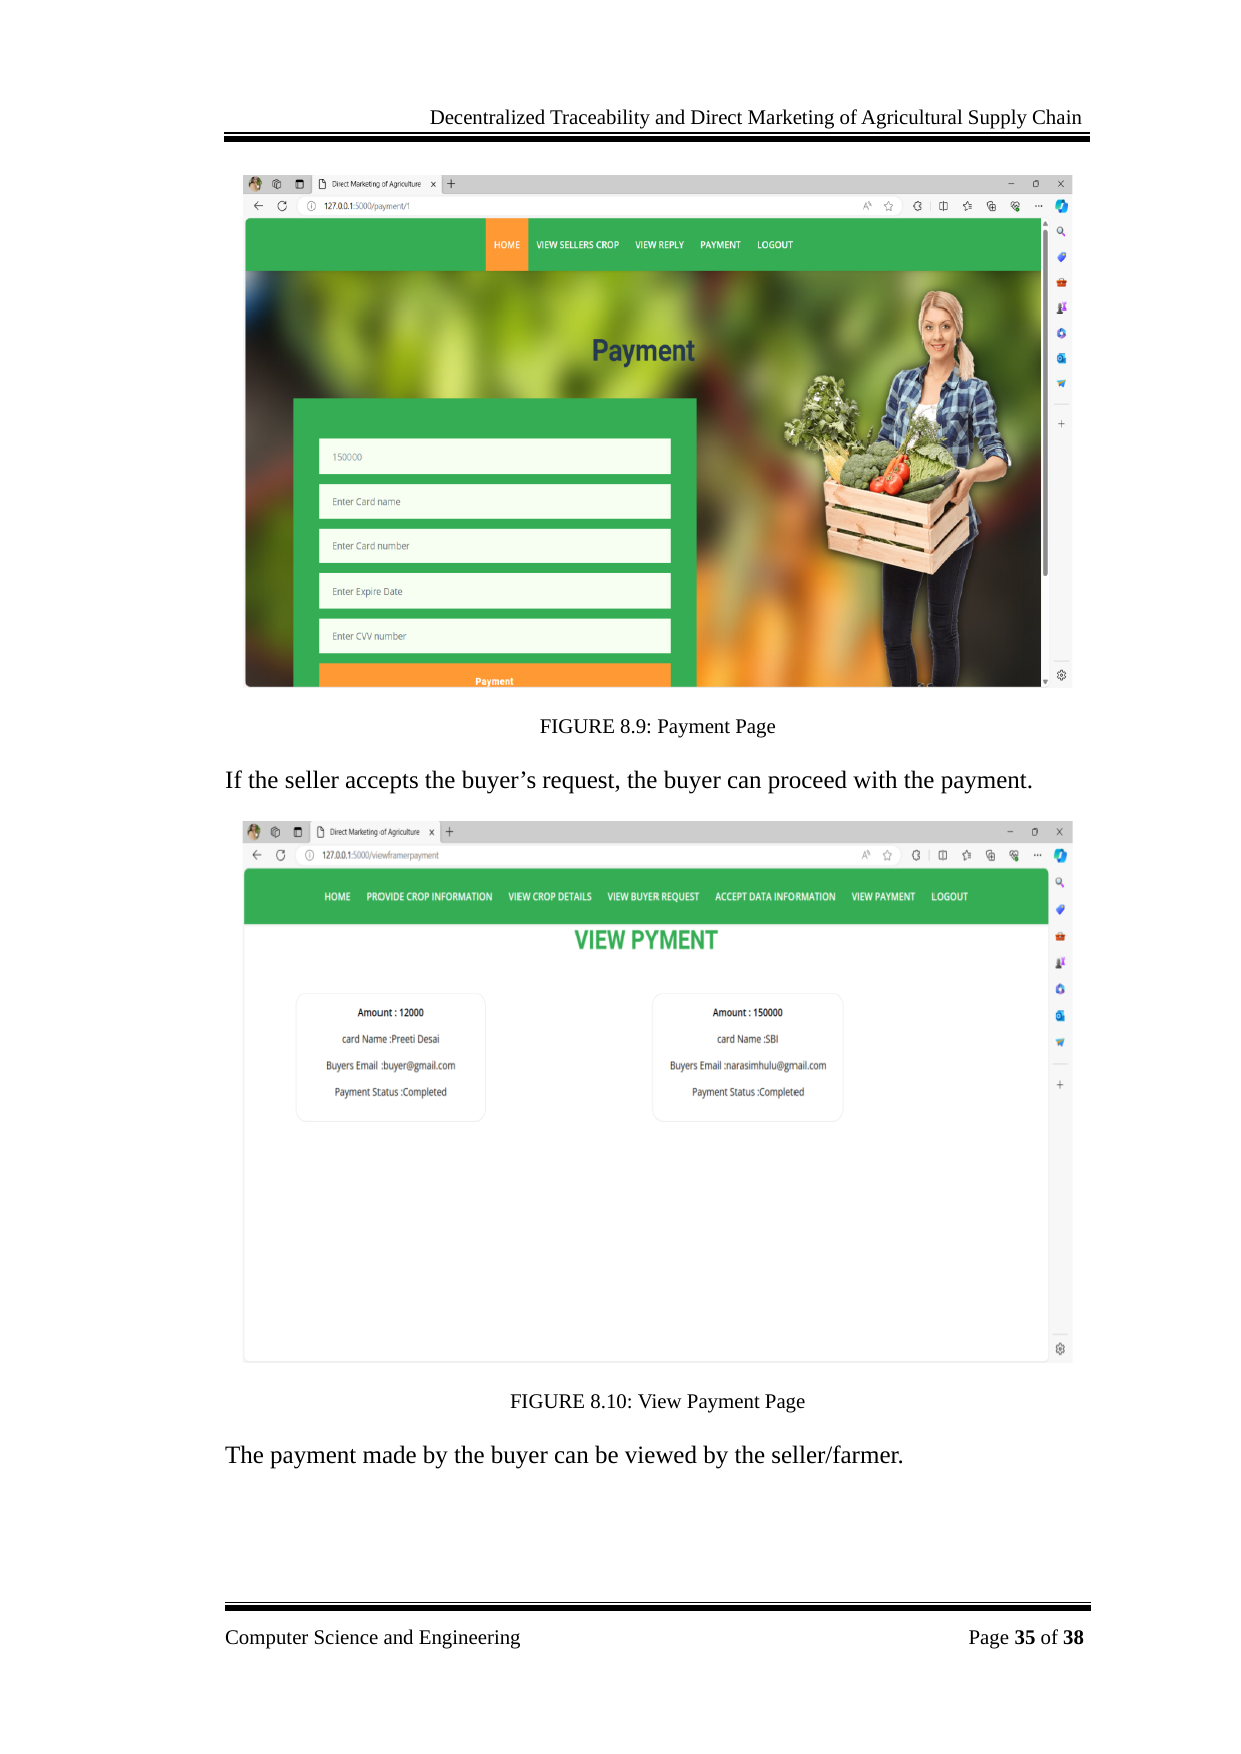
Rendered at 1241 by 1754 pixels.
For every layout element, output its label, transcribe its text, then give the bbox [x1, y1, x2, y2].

text FIGURE 8.9: Payment Page [225, 714, 1090, 738]
picture [243, 175, 1073, 688]
text FIGURE 8.10: View Payment Page [225, 1389, 1090, 1413]
picture [242, 821, 1073, 1363]
text If the seller accepts the buyer’s request, the buyer can proceed with the payment. [225, 765, 1090, 794]
text The payment made by the buyer can be viewed by the seller/farmer. [225, 1440, 1090, 1469]
